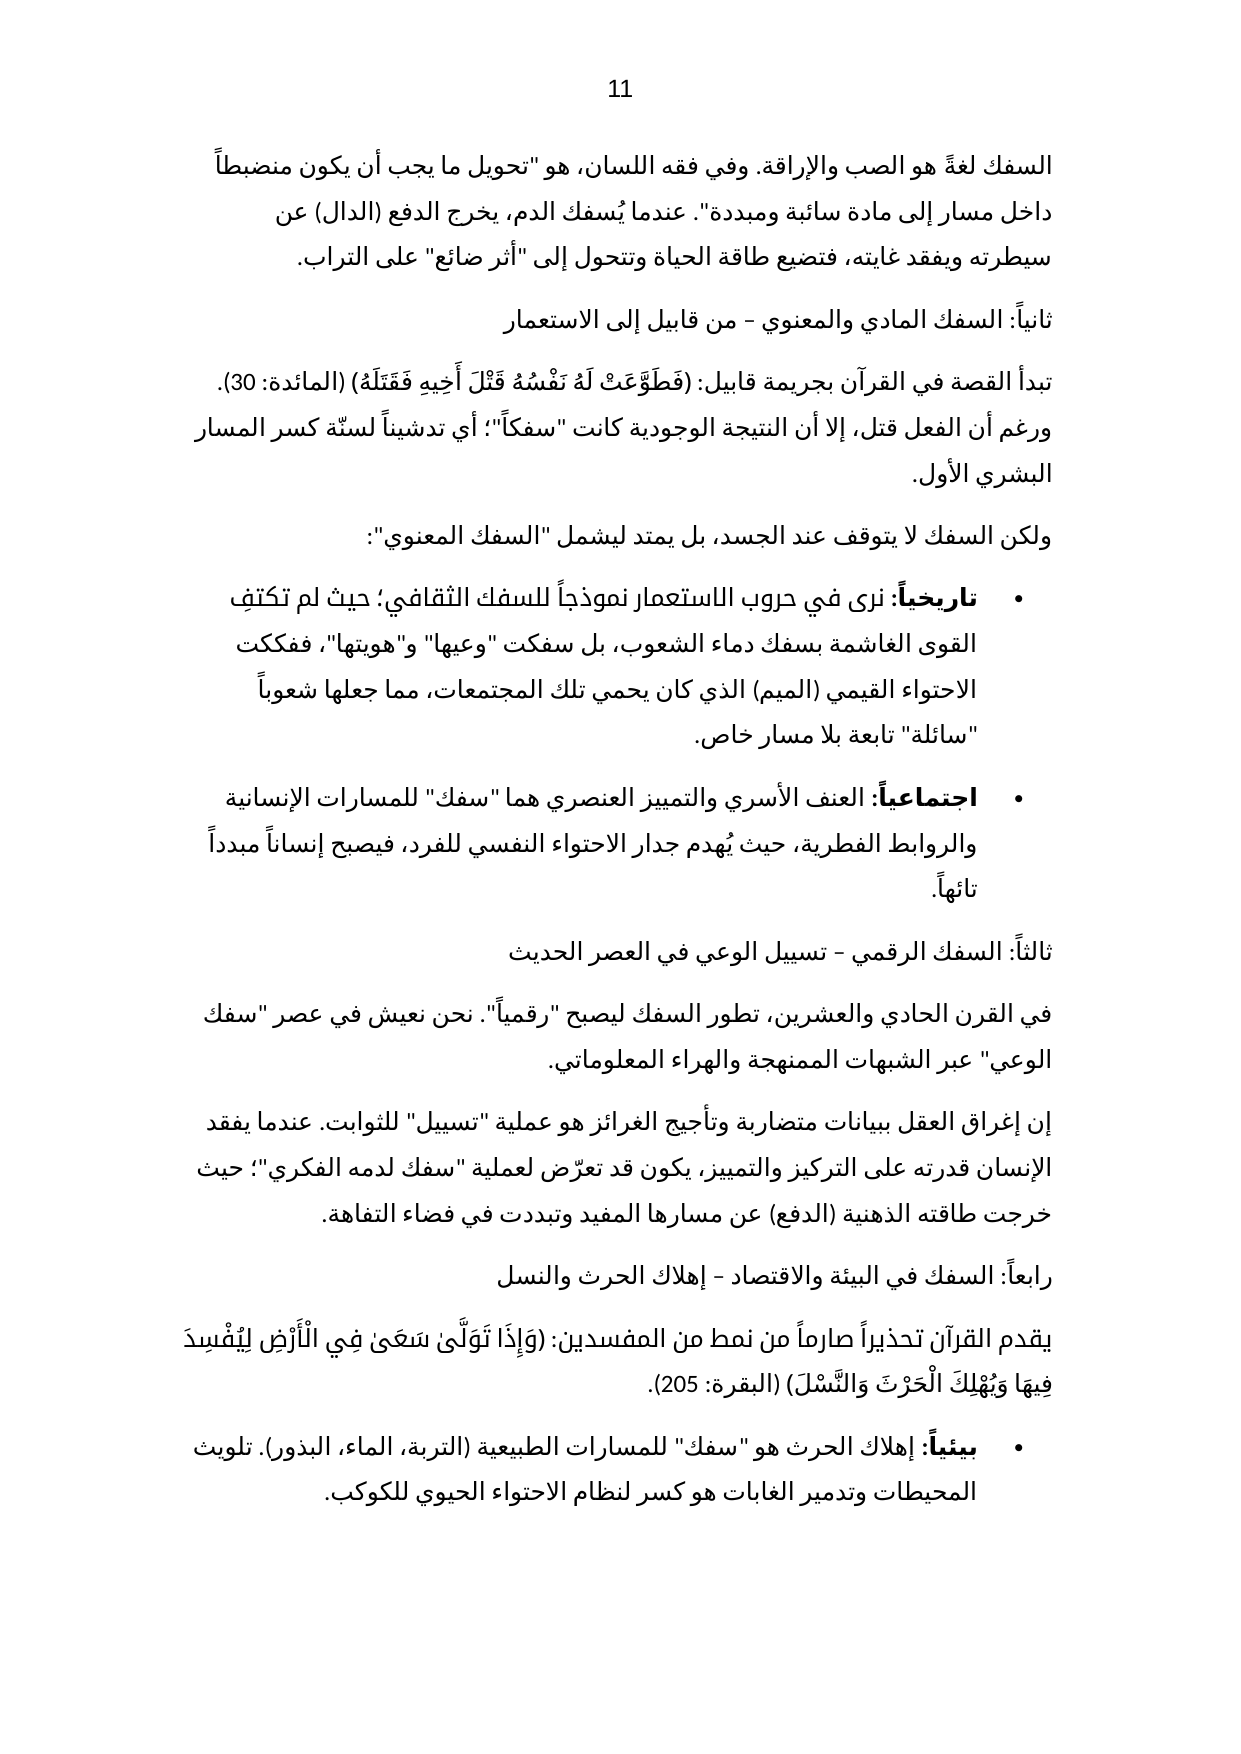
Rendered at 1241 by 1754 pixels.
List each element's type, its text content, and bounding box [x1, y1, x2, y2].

text ولكن السفك لا يتوقف عند الجسد، بل يمتد ليشمل "السفك المعنوي": [187, 520, 1053, 551]
text تبدأ القصة في القرآن بجريمة قابيل: ﴿فَطَوَّعَتْ لَهُ نَفْسُهُ قَتْلَ أَخِيهِ فَقَتَلَهُ﴾ (المائدة: 30). ورغم أن الفعل قتل، إلا أن النتيجة الوجودية كانت "سفكاً"؛ أي تدشيناً لسنّة كسر المسار البشري الأول. [187, 366, 1053, 488]
text إن إغراق العقل ببيانات متضاربة وتأجيج الغرائز هو عملية "تسييل" للثوابت. عندما يفقد الإنسان قدرته على التركيز والتمييز، يكون قد تعرّض لعملية "سفك لدمه الفكري"؛ حيث خرجت طاقته الذهنية (الدفع) عن مسارها المفيد وتبددت في فضاء التفاهة. [187, 1106, 1053, 1228]
text السفك لغةً هو الصب والإراقة. وفي فقه اللسان، هو "تحويل ما يجب أن يكون منضبطاً داخل مسار إلى مادة سائبة ومبددة". عندما يُسفك الدم، يخرج الدفع (الدال) عن سيطرته ويفقد غايته، فتضيع طاقة الحياة وتتحول إلى "أثر ضائع" على التراب. [187, 150, 1053, 272]
list بيئياً: إهلاك الحرث هو "سفك" للمسارات الطبيعية (التربة، الماء، البذور). تلويث المحيطات وتدمير الغابات هو كسر لنظام الاحتواء الحيوي للكوكب. [187, 1431, 1015, 1507]
list تاريخياً: نرى في حروب الاستعمار نموذجاً للسفك الثقافي؛ حيث لم تكتفِ القوى الغاشمة بسفك دماء الشعوب، بل سفكت "وعيها" و"هويتها"، ففككت الاحتواء القيمي (الميم) الذي كان يحمي تلك المجتمعات، مما جعلها شعوباً "سائلة" تابعة بلا مسار خاص. [187, 582, 1015, 750]
list اجتماعياً: العنف الأسري والتمييز العنصري هما "سفك" للمسارات الإنسانية والروابط الفطرية، حيث يُهدم جدار الاحتواء النفسي للفرد، فيصبح إنساناً مبدداً تائهاً. [187, 782, 1015, 904]
text رابعاً: السفك في البيئة والاقتصاد – إهلاك الحرث والنسل [187, 1260, 1053, 1291]
text ثالثاً: السفك الرقمي – تسييل الوعي في العصر الحديث [187, 936, 1053, 966]
text في القرن الحادي والعشرين، تطور السفك ليصبح "رقمياً". نحن نعيش في عصر "سفك الوعي" عبر الشبهات الممنهجة والهراء المعلوماتي. [187, 998, 1053, 1074]
text يقدم القرآن تحذيراً صارماً من نمط من المفسدين: ﴿وَإِذَا تَوَلَّىٰ سَعَىٰ فِي الْأَرْضِ لِيُفْسِدَ فِيهَا وَيُهْلِكَ الْحَرْثَ وَالنَّسْلَ﴾ (البقرة: 205). [187, 1323, 1053, 1399]
text ثانياً: السفك المادي والمعنوي – من قابيل إلى الاستعمار [187, 304, 1053, 334]
